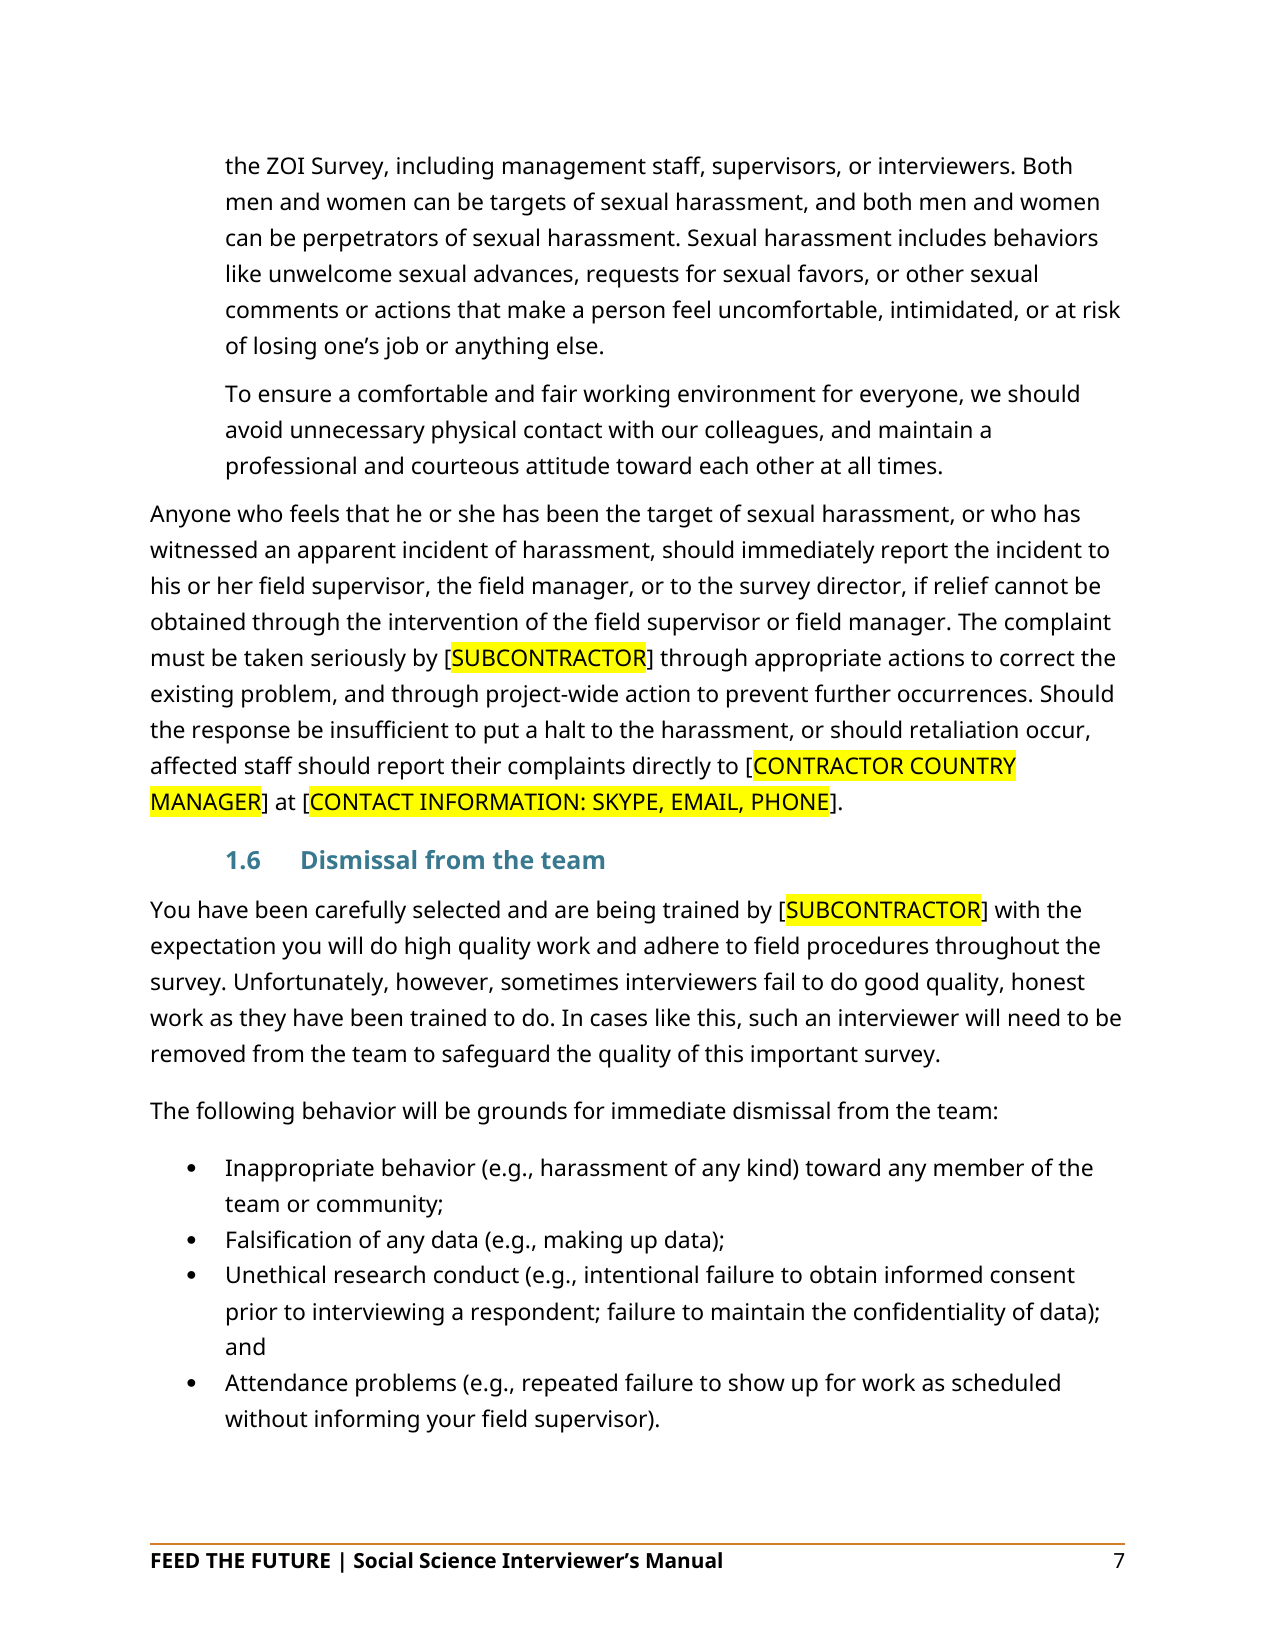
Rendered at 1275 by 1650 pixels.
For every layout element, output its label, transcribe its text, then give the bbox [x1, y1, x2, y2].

subtitle 1.6 Dismissal from the team [225, 843, 1125, 877]
text You have been carefully selected and are being trained by [SUBCONTRACTOR] with the expectation you will do high quality work and adhere to field procedures throughout the survey. Unfortunately, however, sometimes interviewers fail to do good quality, honest work as they have been trained to do. In cases like this, such an interviewer will need to be removed from the team to safeguard the quality of this important survey. [150, 894, 1125, 1069]
text Anyone who feels that he or she has been the target of sexual harassment, or who has witnessed an apparent incident of harassment, should immediately report the incident to his or her field supervisor, the field manager, or to the survey director, if relief cannot be obtained through the intervention of the field supervisor or field manager. The complaint must be taken seriously by [SUBCONTRACTOR] through appropriate actions to correct the existing problem, and through project-wide action to prevent further occurrences. Should the response be insufficient to put a halt to the harassment, or should retaliation occur, affected staff should report their complaints directly to [CONTRACTOR COUNTRY MANAGER] at [CONTACT INFORMATION: SKYPE, EMAIL, PHONE]. [150, 498, 1125, 817]
list Falsification of any data (e.g., making up data); [187, 1223, 1125, 1255]
list To ensure a comfortable and fair working environment for everyone, we should avoid unnecessary physical contact with our colleagues, and maintain a professional and courteous attitude toward each other at all times. [225, 378, 1125, 481]
list Attendance problems (e.g., repeated failure to show up for work as scheduled without informing your field supervisor). [187, 1367, 1125, 1434]
list Unethical research conduct (e.g., intentional failure to obtain informed consent prior to interviewing a respondent; failure to maintain the confidentiality of data); and [187, 1259, 1125, 1363]
text The following behavior will be grounds for immediate dismissal from the team: [150, 1095, 1125, 1126]
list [225, 150, 1125, 361]
list Inappropriate behavior (e.g., harassment of any kind) toward any member of the team or community; [187, 1152, 1125, 1219]
